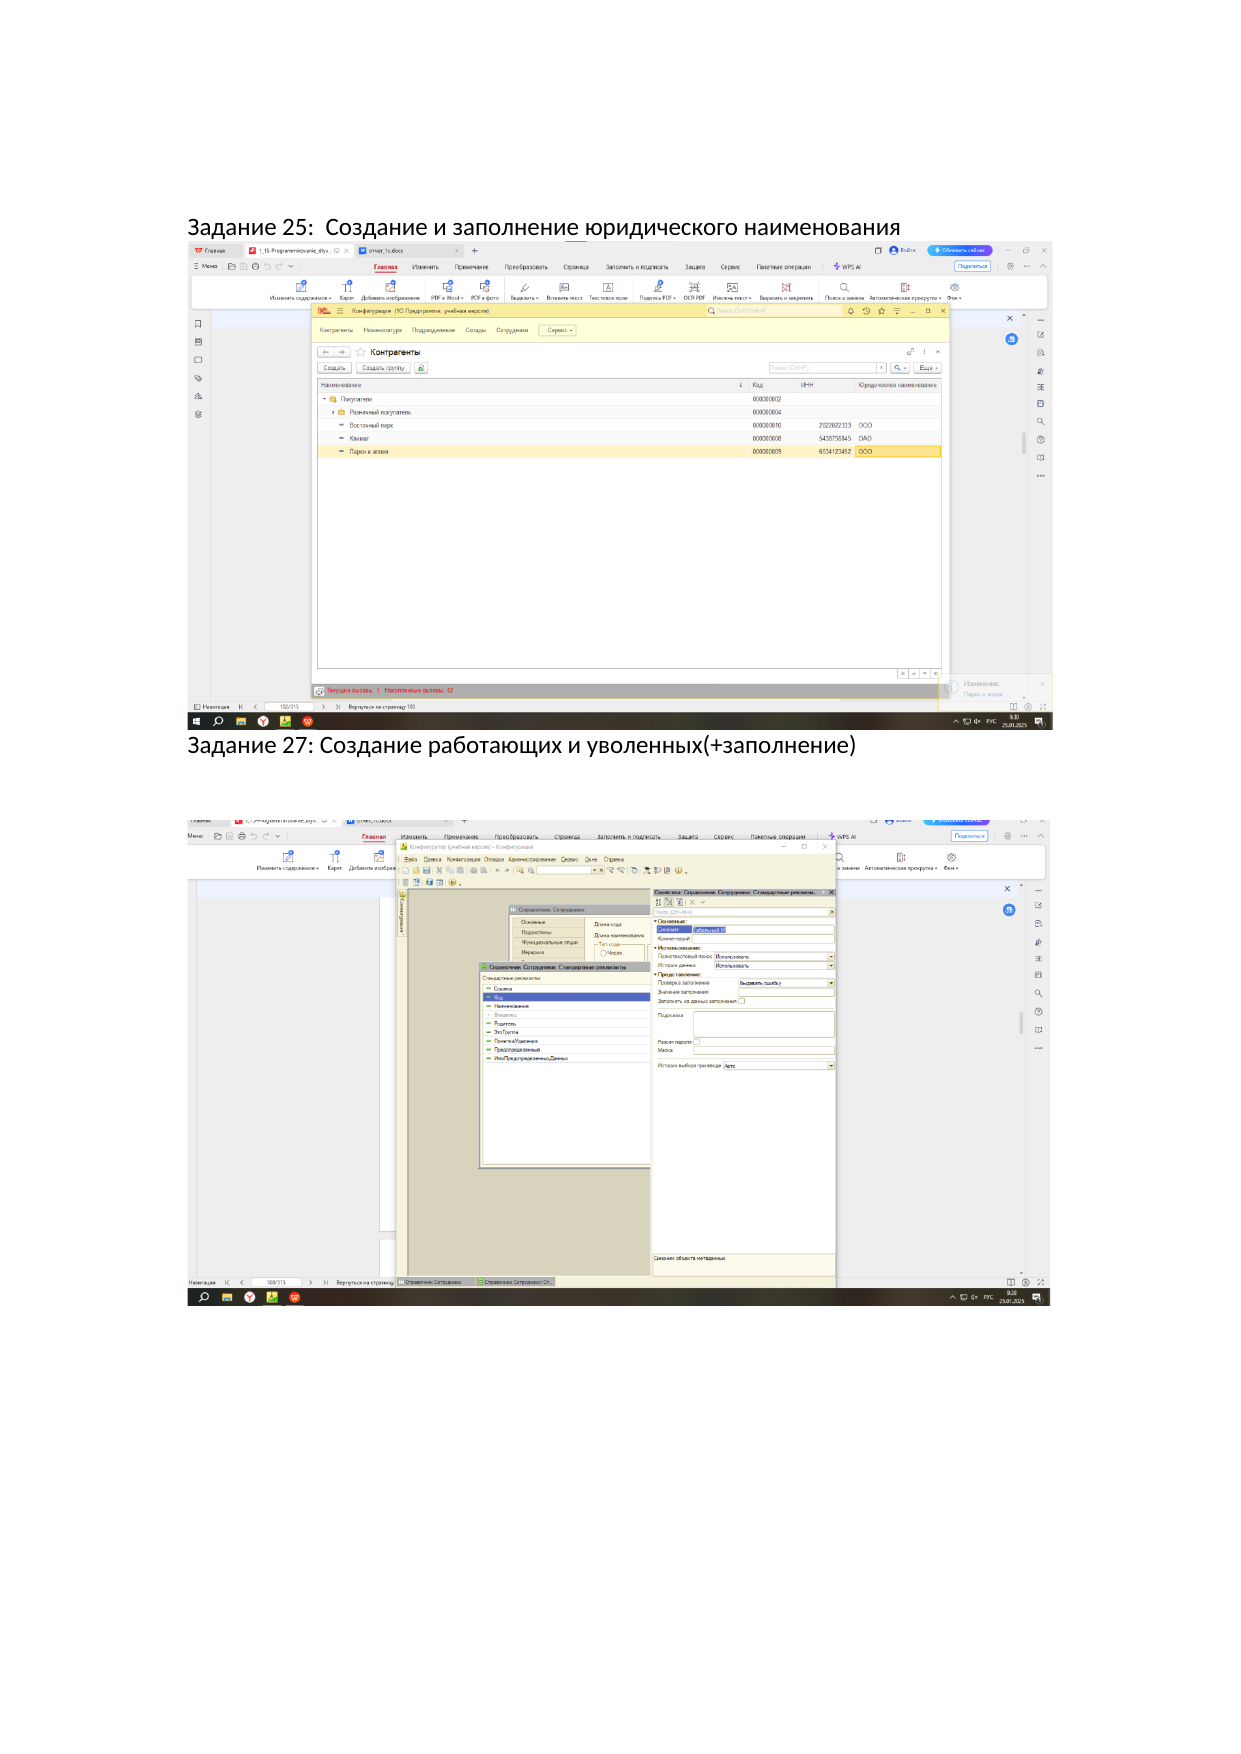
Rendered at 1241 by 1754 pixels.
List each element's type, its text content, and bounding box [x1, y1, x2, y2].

picture [187, 241, 1053, 730]
picture [187, 820, 1050, 1306]
text Задание 27: Создание работающих и уволенных(+заполнение) [187, 730, 1053, 760]
text Задание 25: Создание и заполнение юридического наименования [187, 211, 1053, 241]
